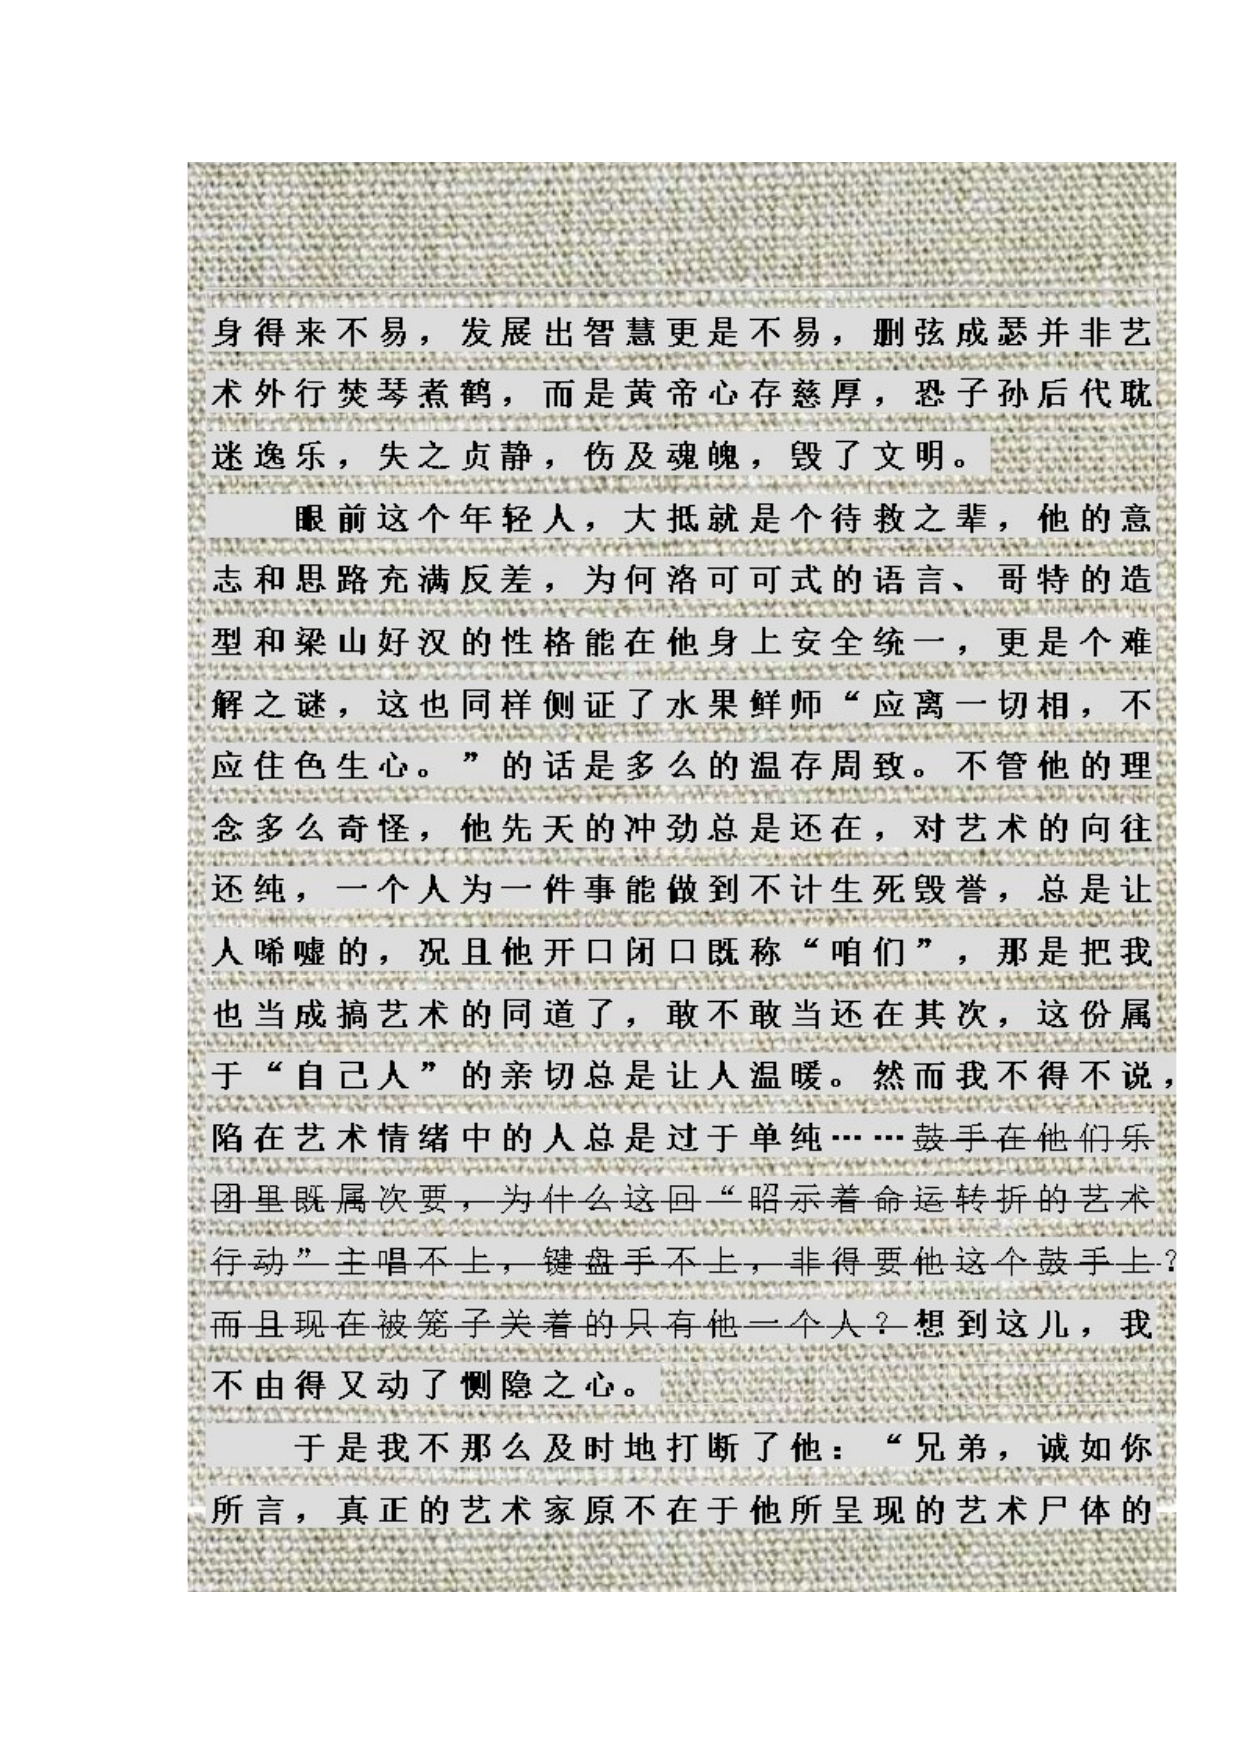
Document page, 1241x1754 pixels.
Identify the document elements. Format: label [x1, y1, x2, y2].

picture [187, 162, 1177, 1592]
